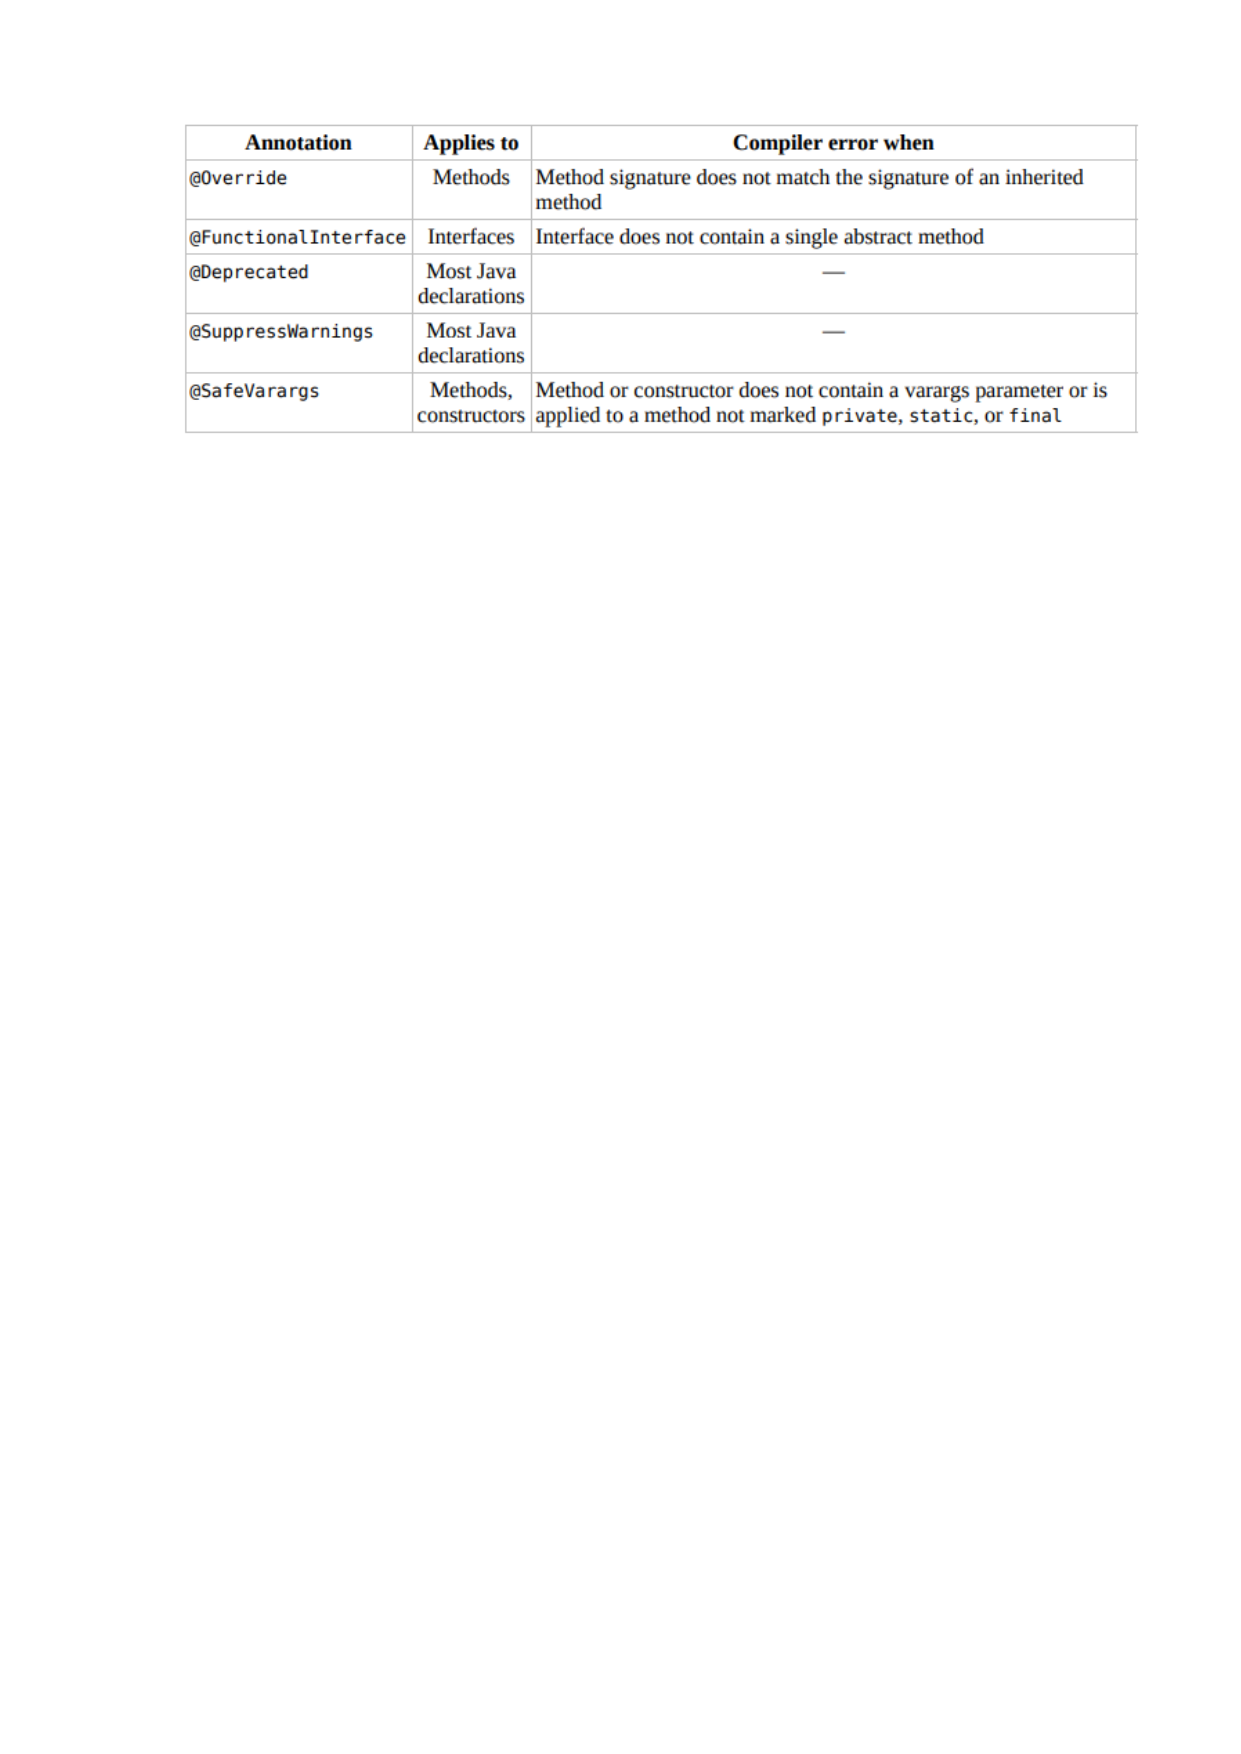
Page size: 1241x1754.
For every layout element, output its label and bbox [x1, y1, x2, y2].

picture [177, 118, 1152, 447]
